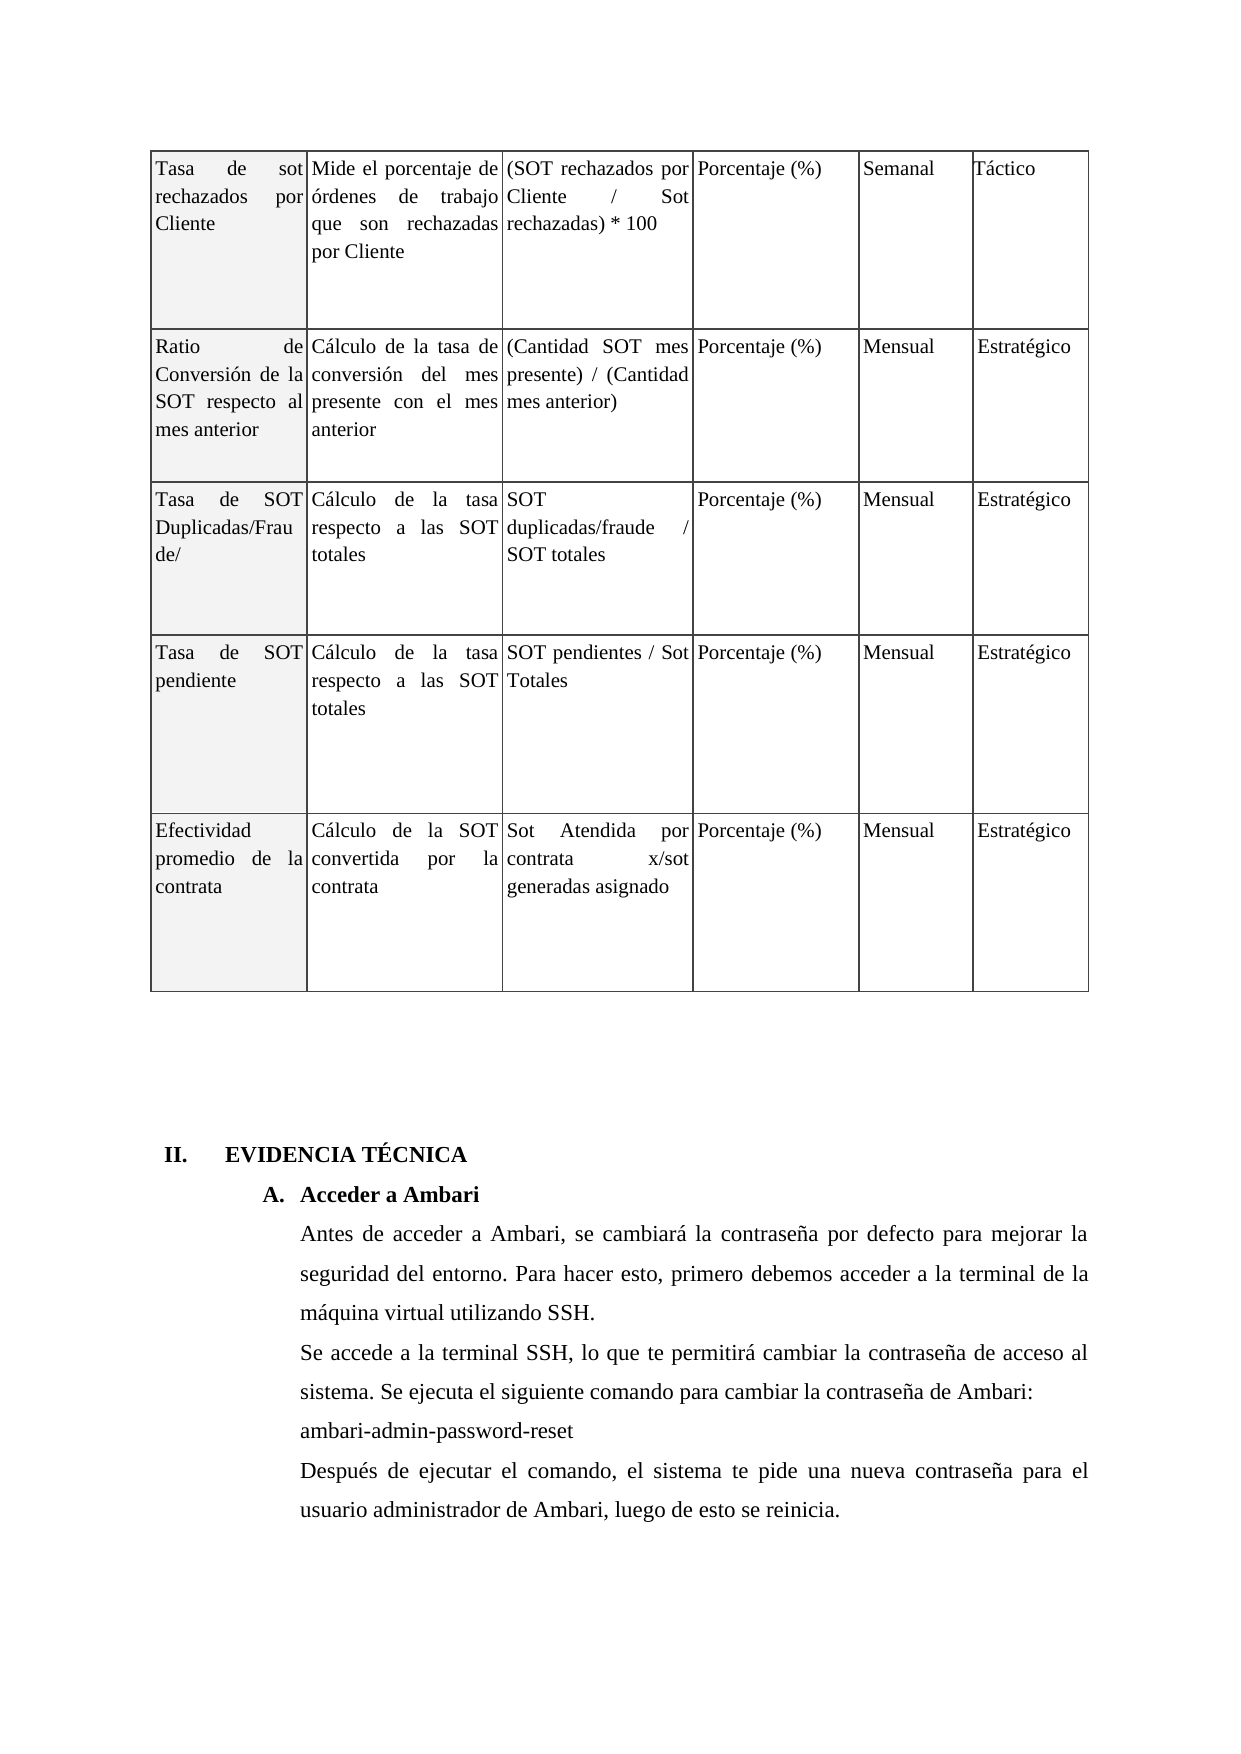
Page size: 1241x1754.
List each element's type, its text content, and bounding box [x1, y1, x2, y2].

table_cell Tasa de SOT pendiente [152, 636, 306, 812]
table_cell Cálculo de la tasa respecto a las SOT totales [308, 483, 502, 634]
table_cell Mide el porcentaje de órdenes de trabajo que son rechazadas por Cliente [308, 152, 502, 328]
table_cell Estratégico [974, 330, 1088, 481]
table_cell Cálculo de la SOT convertida por la contrata [308, 814, 502, 991]
table_cell Cálculo de la tasa de conversión del mes presente con el mes anterior [308, 330, 502, 481]
text Después de ejecutar el comando, el sistema te pide una nueva contraseña para el usuario administrador de Ambari, luego de esto se reinicia. [300, 1457, 1090, 1523]
table_cell (SOT rechazados por Cliente / Sot rechazadas) * 100 [503, 152, 692, 328]
table_cell Porcentaje (%) [694, 814, 858, 991]
text ambari-admin-password-reset [300, 1417, 1090, 1444]
table_cell SOT pendientes / Sot Totales [503, 636, 692, 812]
table_cell Sot Atendida por contrata x/sot generadas asignado [503, 814, 692, 991]
table_cell Estratégico [974, 483, 1088, 634]
table_cell Estratégico [974, 636, 1088, 812]
table_cell Porcentaje (%) [694, 152, 858, 328]
table_cell Tasa de sot rechazados por Cliente [152, 152, 306, 328]
table_cell Porcentaje (%) [694, 483, 858, 634]
list EVIDENCIA TÉCNICA [187, 1141, 1090, 1167]
table_cell SOT duplicadas/fraude / SOT totales [503, 483, 692, 634]
text Se accede a la terminal SSH, lo que te permitirá cambiar la contraseña de acceso al sistema. Se ejecuta el siguiente comando para cambiar la contraseña de Ambari: [300, 1338, 1090, 1404]
text Antes de acceder a Ambari, se cambiará la contraseña por defecto para mejorar la seguridad del entorno. Para hacer esto, primero debemos acceder a la terminal de la máquina virtual utilizando SSH. [300, 1220, 1090, 1325]
table_cell Tasa de SOT Duplicadas/Fraude/ [152, 483, 306, 634]
table_cell Estratégico [974, 814, 1088, 991]
table_cell Semanal [860, 152, 972, 328]
table_cell Táctico [974, 152, 1088, 328]
table_cell Ratio de Conversión de la SOT respecto al mes anterior [152, 330, 306, 481]
table_cell Cálculo de la tasa respecto a las SOT totales [308, 636, 502, 812]
table_cell Mensual [860, 330, 972, 481]
table_cell Mensual [860, 483, 972, 634]
table_cell Porcentaje (%) [694, 636, 858, 812]
table_cell Porcentaje (%) [694, 330, 858, 481]
table_cell Efectividad promedio de la contrata [152, 814, 306, 991]
table_cell Mensual [860, 814, 972, 991]
list Acceder a Ambari [262, 1181, 1090, 1207]
table_cell Mensual [860, 636, 972, 812]
table_cell (Cantidad SOT mes presente) / (Cantidad mes anterior) [503, 330, 692, 481]
